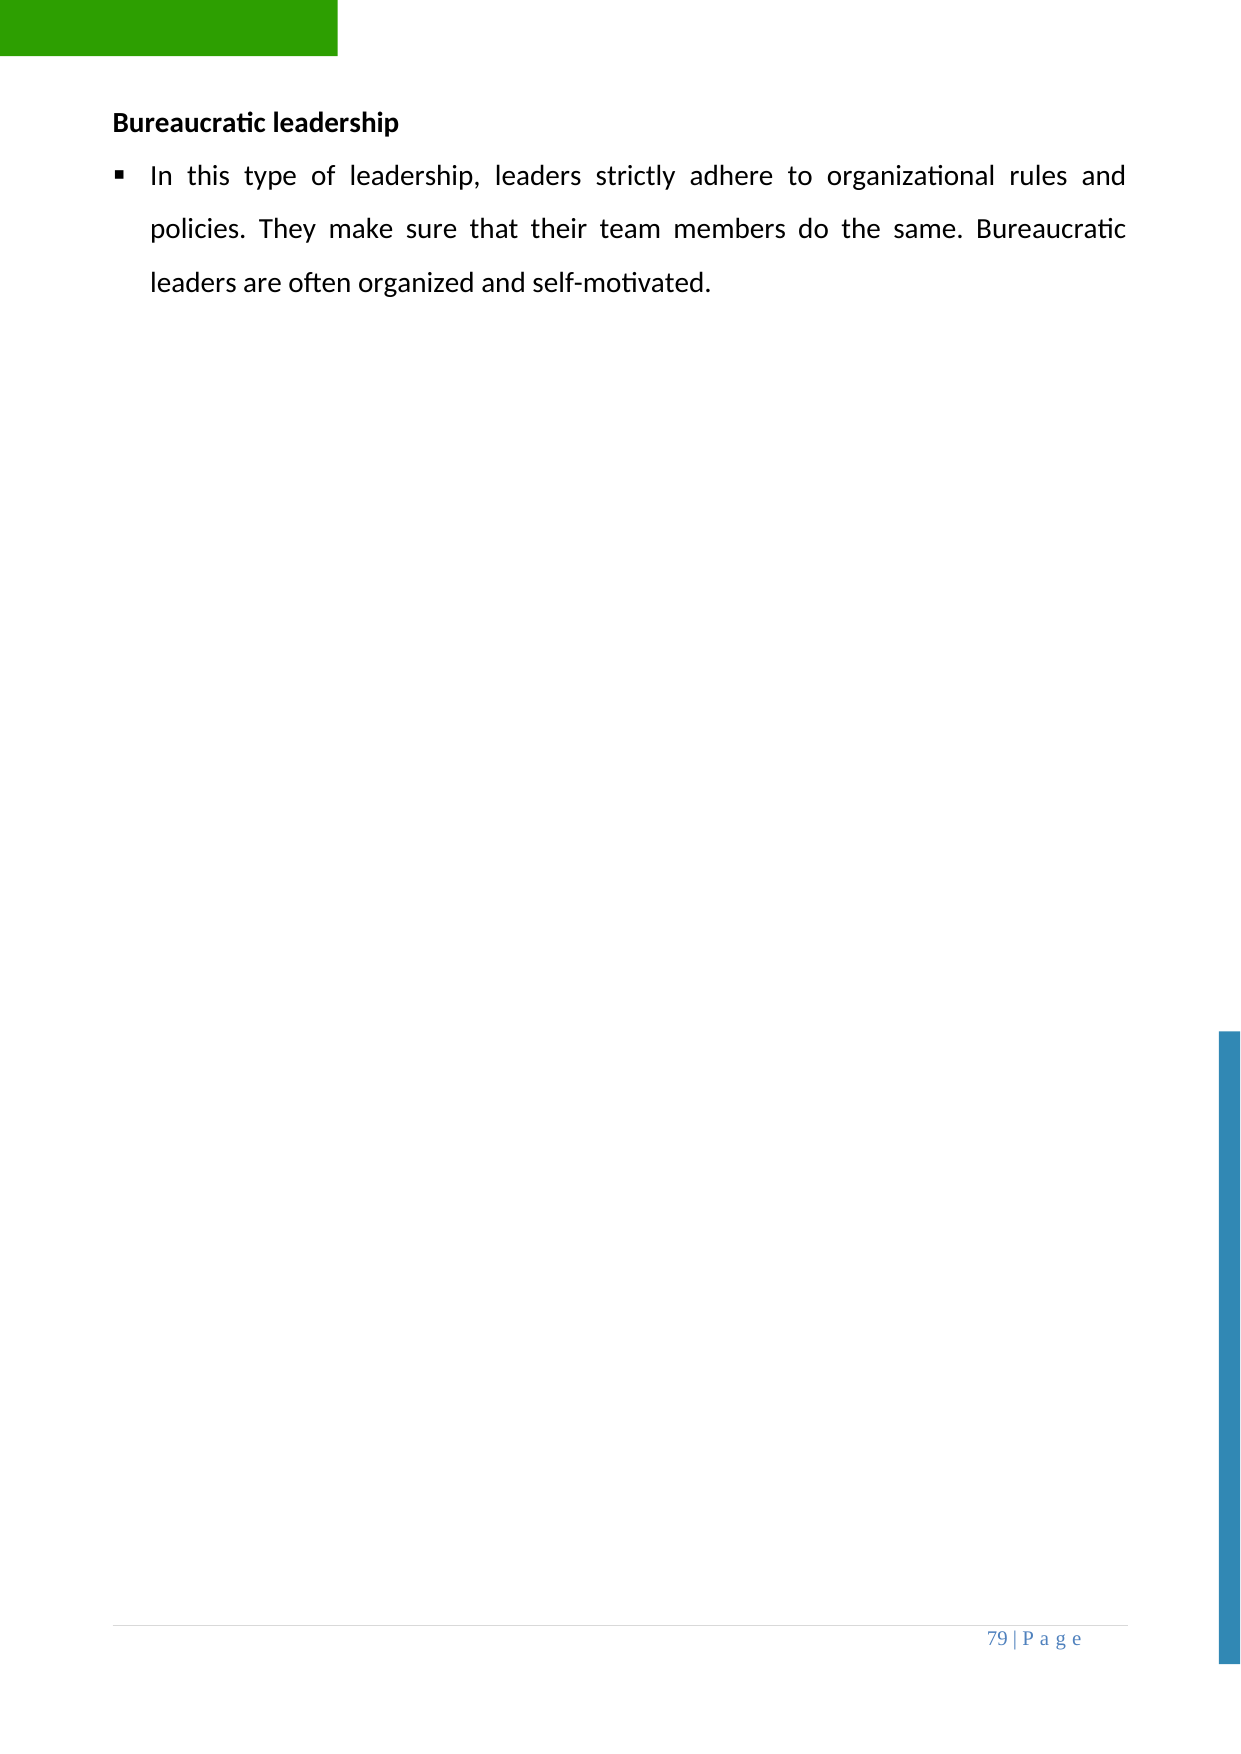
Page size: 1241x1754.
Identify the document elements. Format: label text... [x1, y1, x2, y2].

list In this type of leadership, leaders strictly adhere to organizational rules and policies. They make sure that their team members do the same. Bureaucratic leaders are often organized and self-motivated. [112, 157, 1128, 300]
text Bureaucratic leadership [112, 104, 1128, 139]
